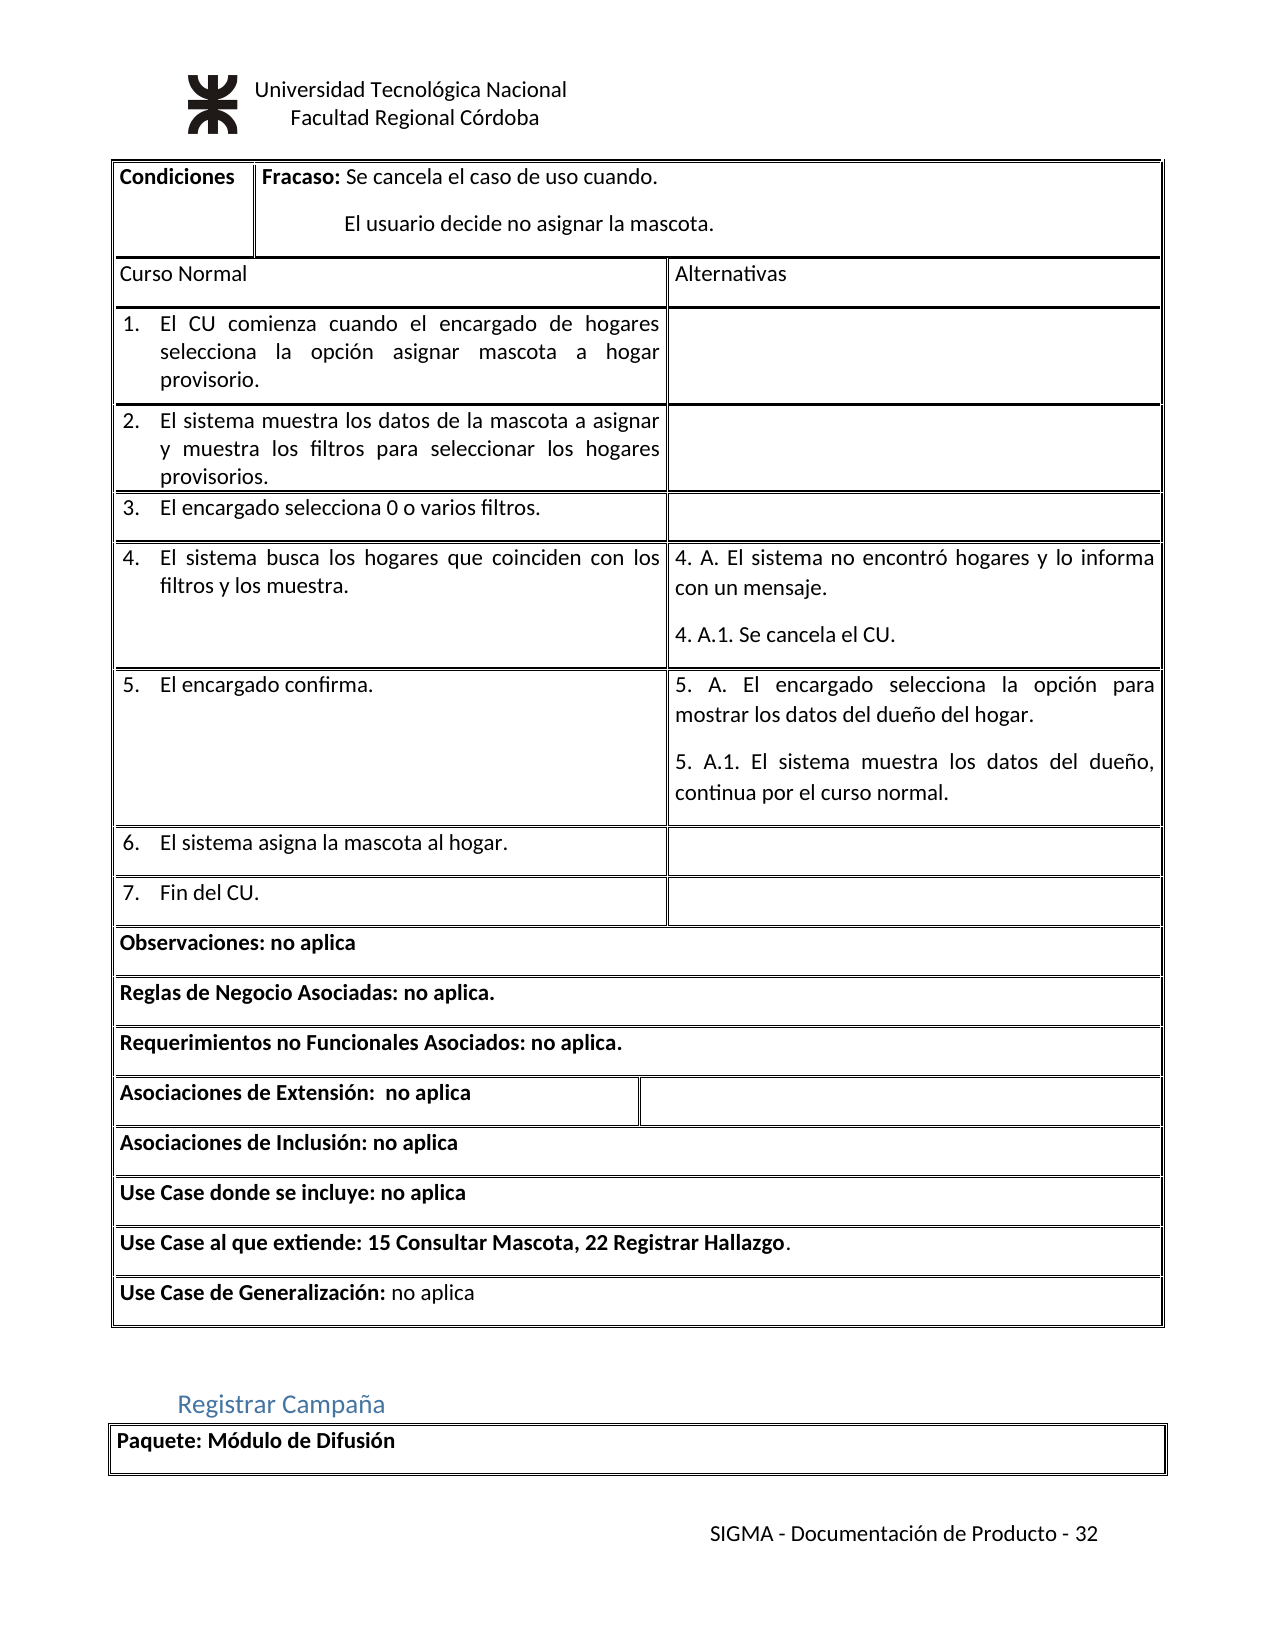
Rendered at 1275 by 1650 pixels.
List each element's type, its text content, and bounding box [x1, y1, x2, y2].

table_cell [669, 490, 1162, 540]
table_cell Observaciones: no aplica [114, 925, 1162, 974]
table_cell Use Case al que extiende: 15 Consultar Mascota, 22 Registrar Hallazgo. [114, 1225, 1162, 1274]
table_cell [669, 825, 1162, 874]
table_cell Post- Condiciones [114, 163, 254, 256]
table_cell 4. A. El sistema no encontró hogares y lo informa con un mensaje. 4. A.1. Se cancela el CU. [669, 540, 1162, 667]
table_cell [669, 875, 1162, 924]
table_cell El sistema muestra los datos de la mascota a asignar y muestra los filtros para seleccionar los hogares provisorios. [112, 403, 666, 490]
table_cell El sistema asigna la mascota al hogar. [114, 825, 666, 874]
table_cell Reglas de Negocio Asociadas: no aplica. [114, 975, 1162, 1024]
table_cell [669, 306, 1161, 403]
table_cell [641, 1075, 1162, 1124]
table_cell El CU comienza cuando el encargado de hogares selecciona la opción asignar mascota a hogar provisorio. [114, 306, 666, 403]
picture [188, 75, 238, 134]
subtitle Registrar Campaña [177, 1387, 1098, 1420]
table_cell Requerimientos no Funcionales Asociados: no aplica. [114, 1025, 1162, 1074]
table_cell Use Case donde se incluye: no aplica [114, 1175, 1162, 1224]
table_cell Asociaciones de Inclusión: no aplica [114, 1125, 1162, 1174]
table_cell Curso Normal [114, 256, 666, 306]
table_header Paquete: Módulo de Difusión [111, 1426, 1164, 1473]
table_cell El encargado confirma. [114, 667, 666, 824]
table_cell Use Case de Generalización: no aplica [114, 1275, 1162, 1324]
table_cell [669, 403, 1163, 490]
table_cell Fin del CU. [114, 875, 666, 924]
table_cell El sistema busca los hogares que coinciden con los filtros y los muestra. [114, 540, 666, 667]
table_cell Asociaciones de Extensión: no aplica [114, 1075, 638, 1124]
table_cell El encargado selecciona 0 o varios filtros. [114, 490, 666, 540]
table_cell Fracaso: Se cancela el caso de uso cuando. El usuario decide no asignar la mascota. [255, 159, 1163, 256]
table_cell Alternativas [669, 256, 1161, 306]
table_cell 5. A. El encargado selecciona la opción para mostrar los datos del dueño del hogar. 5. A.1. El sistema muestra los datos del dueño, continua por el curso normal. [669, 667, 1162, 824]
